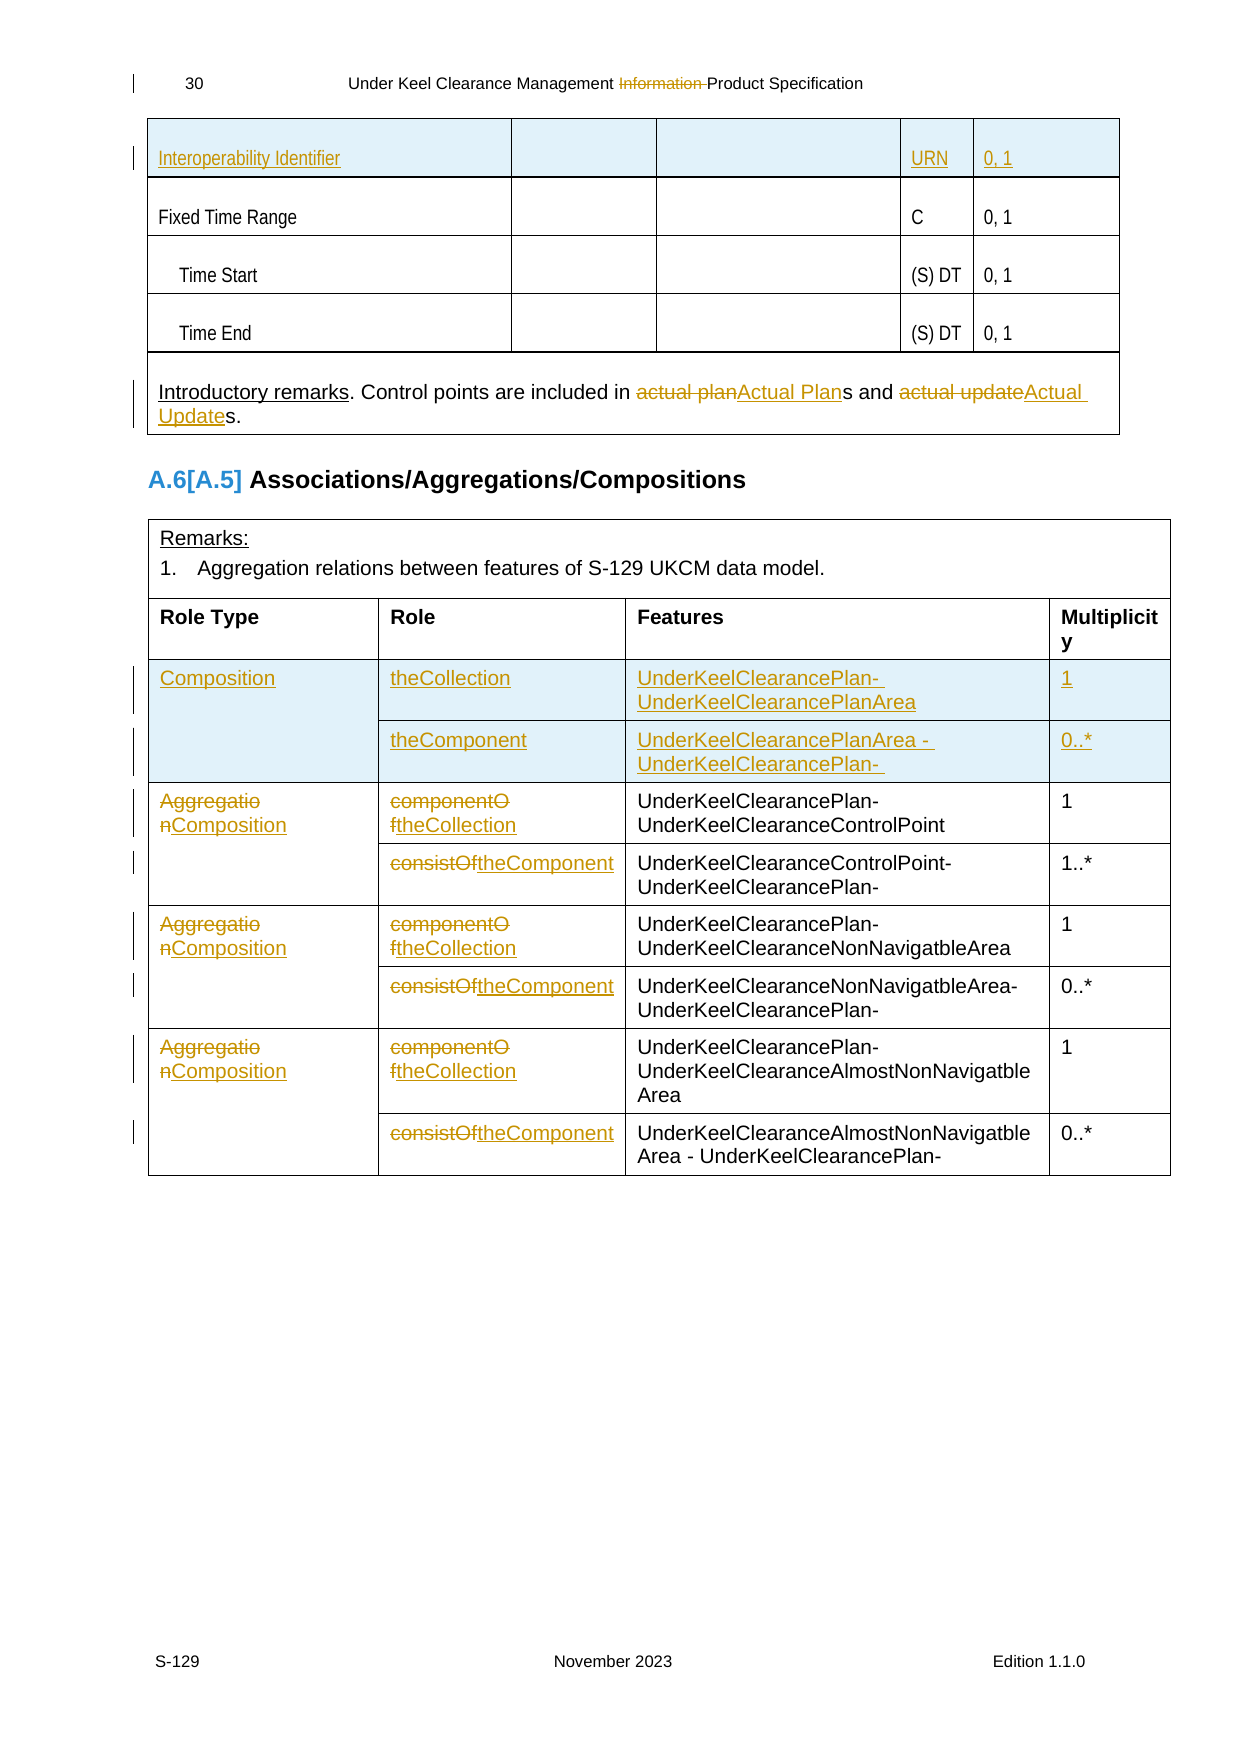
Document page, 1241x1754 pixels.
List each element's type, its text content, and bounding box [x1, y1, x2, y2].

table_cell 0, 1 [974, 236, 1119, 293]
table_cell [149, 906, 378, 1028]
table_cell [657, 178, 900, 235]
table_cell Fixed Time Range [148, 178, 511, 235]
table_cell [657, 236, 900, 293]
table_cell [657, 294, 900, 351]
table_cell Introductory remarks. Control points are included in s and s. [148, 353, 1119, 434]
table_cell Time Start [148, 236, 511, 293]
table_cell 1 [1050, 906, 1170, 966]
table_cell UnderKeelClearancePlan- UnderKeelClearanceAlmostNonNavigatbleArea [626, 1029, 1049, 1113]
table_cell [379, 844, 625, 905]
table_cell UnderKeelClearanceControlPoint- UnderKeelClearancePlan- [626, 844, 1049, 905]
table_cell 1 [1050, 783, 1170, 843]
table_cell (S) DT [901, 236, 973, 293]
table_cell [379, 967, 625, 1028]
table_cell (S) DT [901, 294, 973, 351]
table_cell UnderKeelClearanceNonNavigatbleArea- UnderKeelClearancePlan- [626, 967, 1049, 1028]
table_cell UnderKeelClearancePlan- UnderKeelClearanceNonNavigatbleArea [626, 906, 1049, 966]
table_cell 0..* [1050, 1114, 1170, 1174]
table_cell 1..* [1050, 844, 1170, 905]
table_cell Time End [148, 294, 511, 351]
table_cell Multiplicity [1050, 599, 1170, 659]
table_cell [149, 1029, 378, 1174]
table_cell Role Type [149, 599, 378, 659]
table_cell [379, 1029, 625, 1113]
table_cell Role [379, 599, 625, 659]
table_header Remarks: Aggregation relations between features of S-129 UKCM data model. [149, 520, 1170, 597]
table_cell 0..* [1050, 967, 1170, 1028]
table_cell Features [626, 599, 1049, 659]
table_cell [149, 783, 378, 905]
table_cell UnderKeelClearanceAlmostNonNavigatbleArea - UnderKeelClearancePlan- [626, 1114, 1049, 1174]
table_cell [512, 178, 656, 235]
table_cell [512, 236, 656, 293]
table_cell 1 [1050, 1029, 1170, 1113]
table_cell C [901, 178, 973, 235]
text Associations/Aggregations/Compositions [148, 465, 1092, 494]
table_cell [512, 294, 656, 351]
table_cell [379, 783, 625, 843]
table_cell [379, 1114, 625, 1174]
table_cell 0, 1 [974, 178, 1119, 235]
table_cell 0, 1 [974, 294, 1119, 351]
table_cell UnderKeelClearancePlan- UnderKeelClearanceControlPoint [626, 783, 1049, 843]
table_cell [379, 906, 625, 966]
